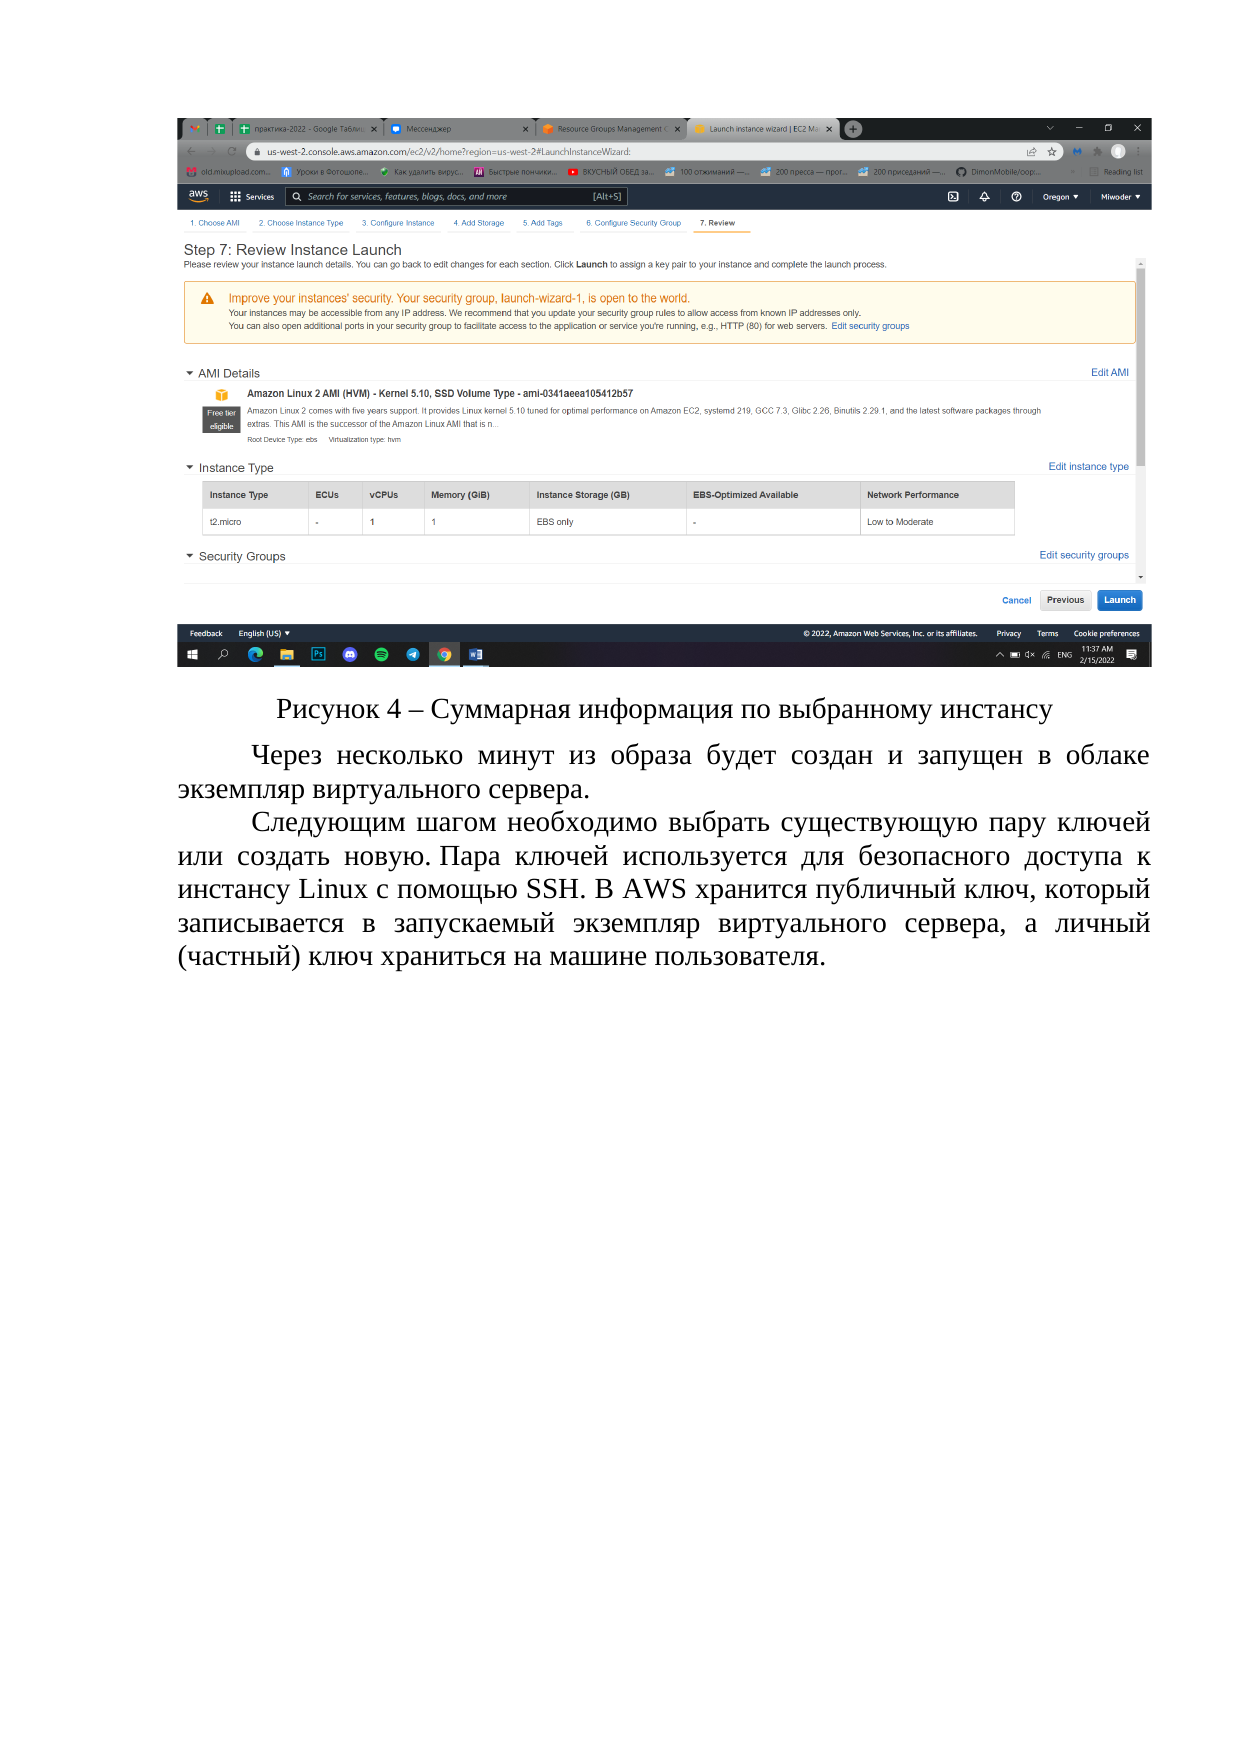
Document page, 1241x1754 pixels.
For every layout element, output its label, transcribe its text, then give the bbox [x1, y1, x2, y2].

text Следующим шагом необходимо выбрать существующую пару ключей или создать новую. Пара ключей используется для безопасного доступа к инстансу Linux с помощью SSH. В AWS хранится публичный ключ, который записывается в запускаемый экземпляр виртуального сервера, а личный (частный) ключ храниться на машине пользователя. [177, 804, 1152, 972]
text Рисунок 4 – Суммарная информация по выбранному инстансу [177, 691, 1152, 725]
picture [177, 118, 1152, 667]
text Через несколько минут из образа будет создан и запущен в облаке экземпляр виртуального сервера. [177, 737, 1152, 804]
